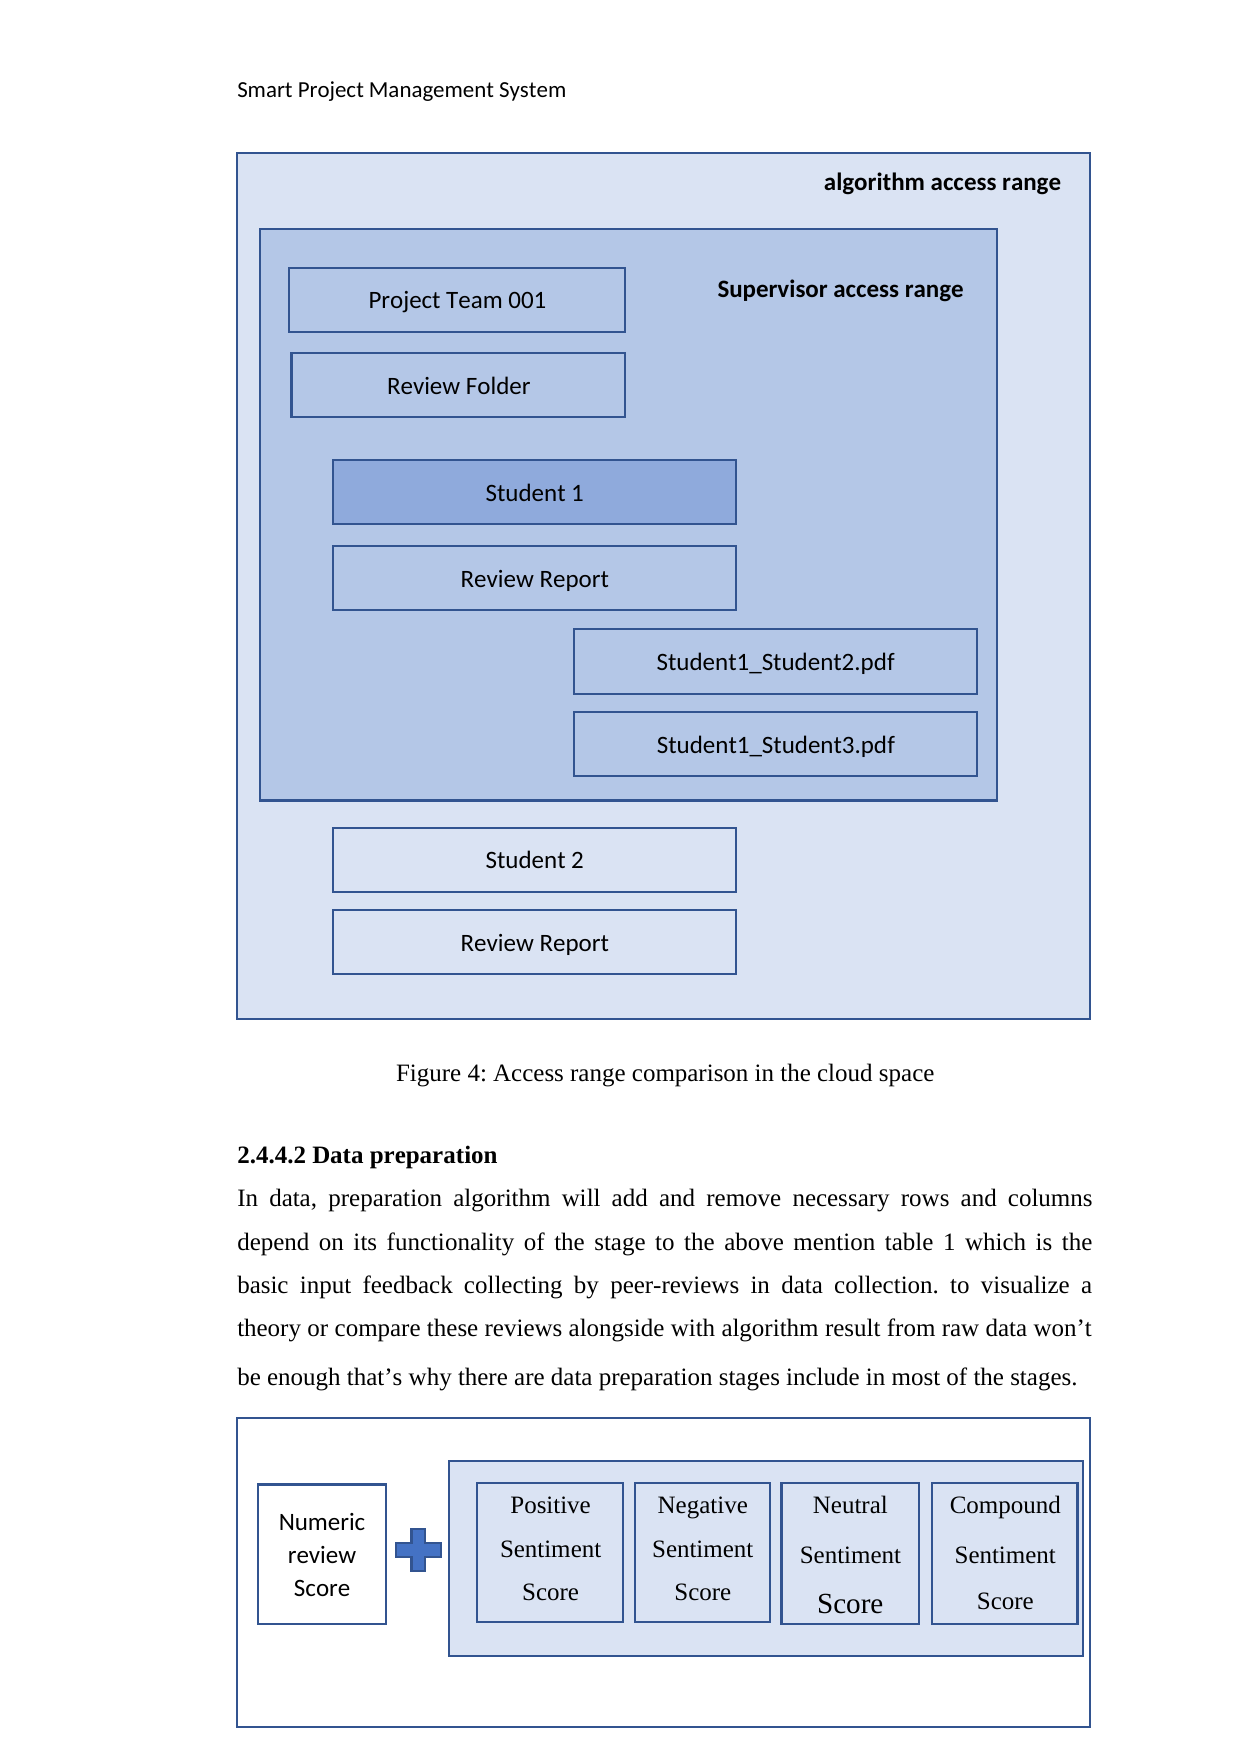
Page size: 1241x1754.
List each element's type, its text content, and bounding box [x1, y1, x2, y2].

text In data, preparation algorithm will add and remove necessary rows and columns depend on its functionality of the stage to the above mention table 1 which is the basic input feedback collecting by peer-reviews in data collection. to visualize a theory or compare these reviews alongside with algorithm result from raw data won’t be enough that’s why there are data preparation stages include in most of the stages. [237, 1183, 1093, 1392]
subtitle Figure 4: Access range comparison in the cloud space [237, 1058, 1093, 1087]
subtitle 2.4.4.2 Data preparation [237, 1140, 1093, 1169]
